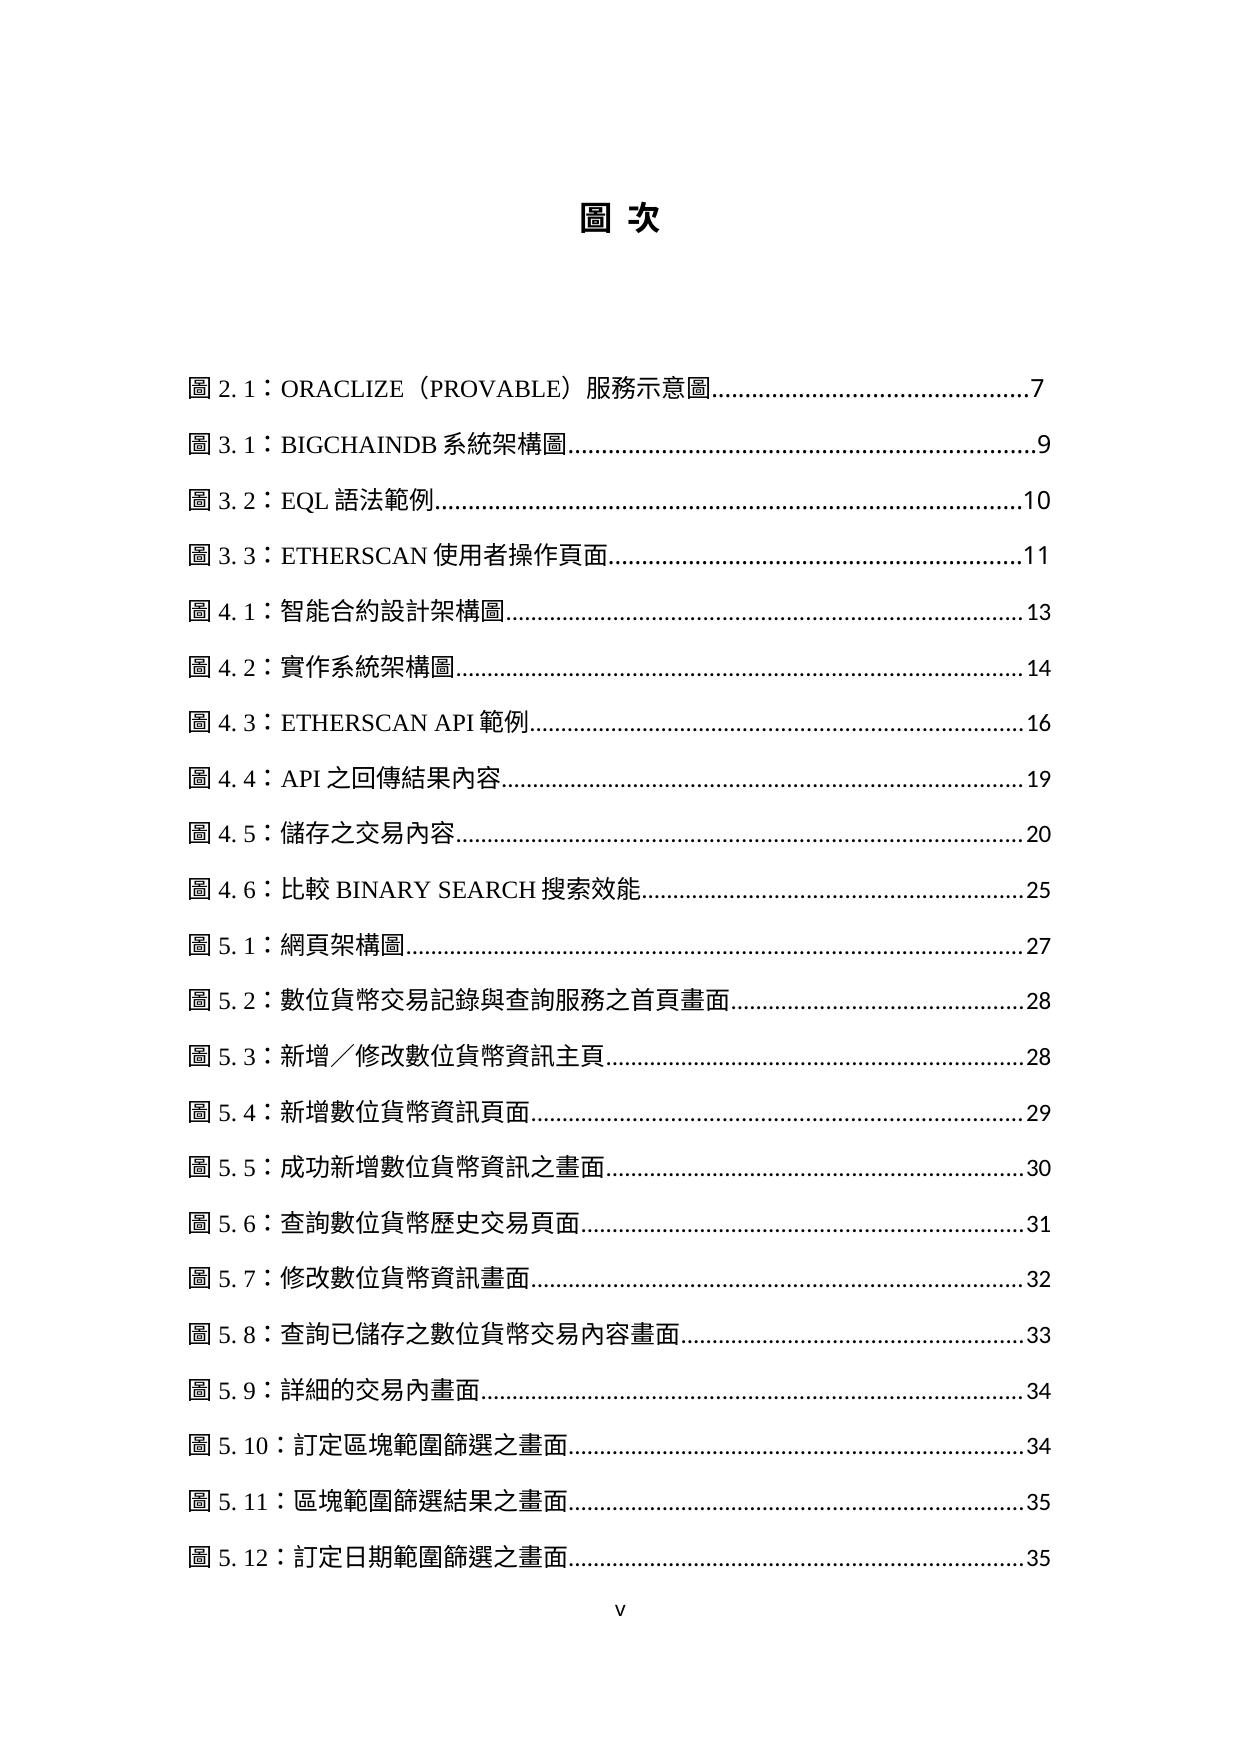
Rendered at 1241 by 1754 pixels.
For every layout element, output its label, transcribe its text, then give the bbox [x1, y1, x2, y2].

text 圖 4. 3：Etherscan API範例 16 [187, 702, 1053, 739]
text 圖 3. 2：EQL語法範例 10 [187, 479, 1053, 517]
text 圖 4. 2：實作系統架構圖 14 [187, 646, 1053, 684]
text 圖 5. 5：成功新增數位貨幣資訊之畫面 30 [187, 1147, 1053, 1184]
text 圖 5. 3：新增／修改數位貨幣資訊主頁 28 [187, 1036, 1053, 1073]
text 圖 5. 12：訂定日期範圍篩選之畫面 35 [187, 1536, 1053, 1574]
text 圖 5. 7：修改數位貨幣資訊畫面 32 [187, 1258, 1053, 1296]
text 圖 3. 1：BigchainDB系統架構圖 9 [187, 424, 1053, 461]
text 圖 5. 2：數位貨幣交易記錄與查詢服務之首頁畫面 28 [187, 980, 1053, 1018]
subtitle 圖 次 [187, 178, 1053, 253]
text 圖 3. 3：Etherscan使用者操作頁面 11 [187, 535, 1053, 573]
text 圖 4. 6：比較Binary Search搜索效能 25 [187, 869, 1053, 906]
text 圖 5. 10：訂定區塊範圍篩選之畫面 34 [187, 1425, 1053, 1463]
text 圖 4. 4：API之回傳結果內容 19 [187, 758, 1053, 795]
text 圖 5. 6：查詢數位貨幣歷史交易頁面 31 [187, 1203, 1053, 1240]
text 圖 5. 4：新增數位貨幣資訊頁面 29 [187, 1091, 1053, 1129]
text 圖 4. 1：智能合約設計架構圖 13 [187, 591, 1053, 628]
text 圖 4. 5：儲存之交易內容 20 [187, 813, 1053, 851]
text 圖 5. 9：詳細的交易內畫面 34 [187, 1369, 1053, 1407]
text 圖 5. 11：區塊範圍篩選結果之畫面 35 [187, 1481, 1053, 1518]
text 圖 5. 1：網頁架構圖 27 [187, 924, 1053, 962]
text 圖 5. 8：查詢已儲存之數位貨幣交易內容畫面 33 [187, 1314, 1053, 1351]
text 圖 2. 1：Oraclize（Provable）服務示意圖 7 [187, 368, 1053, 406]
